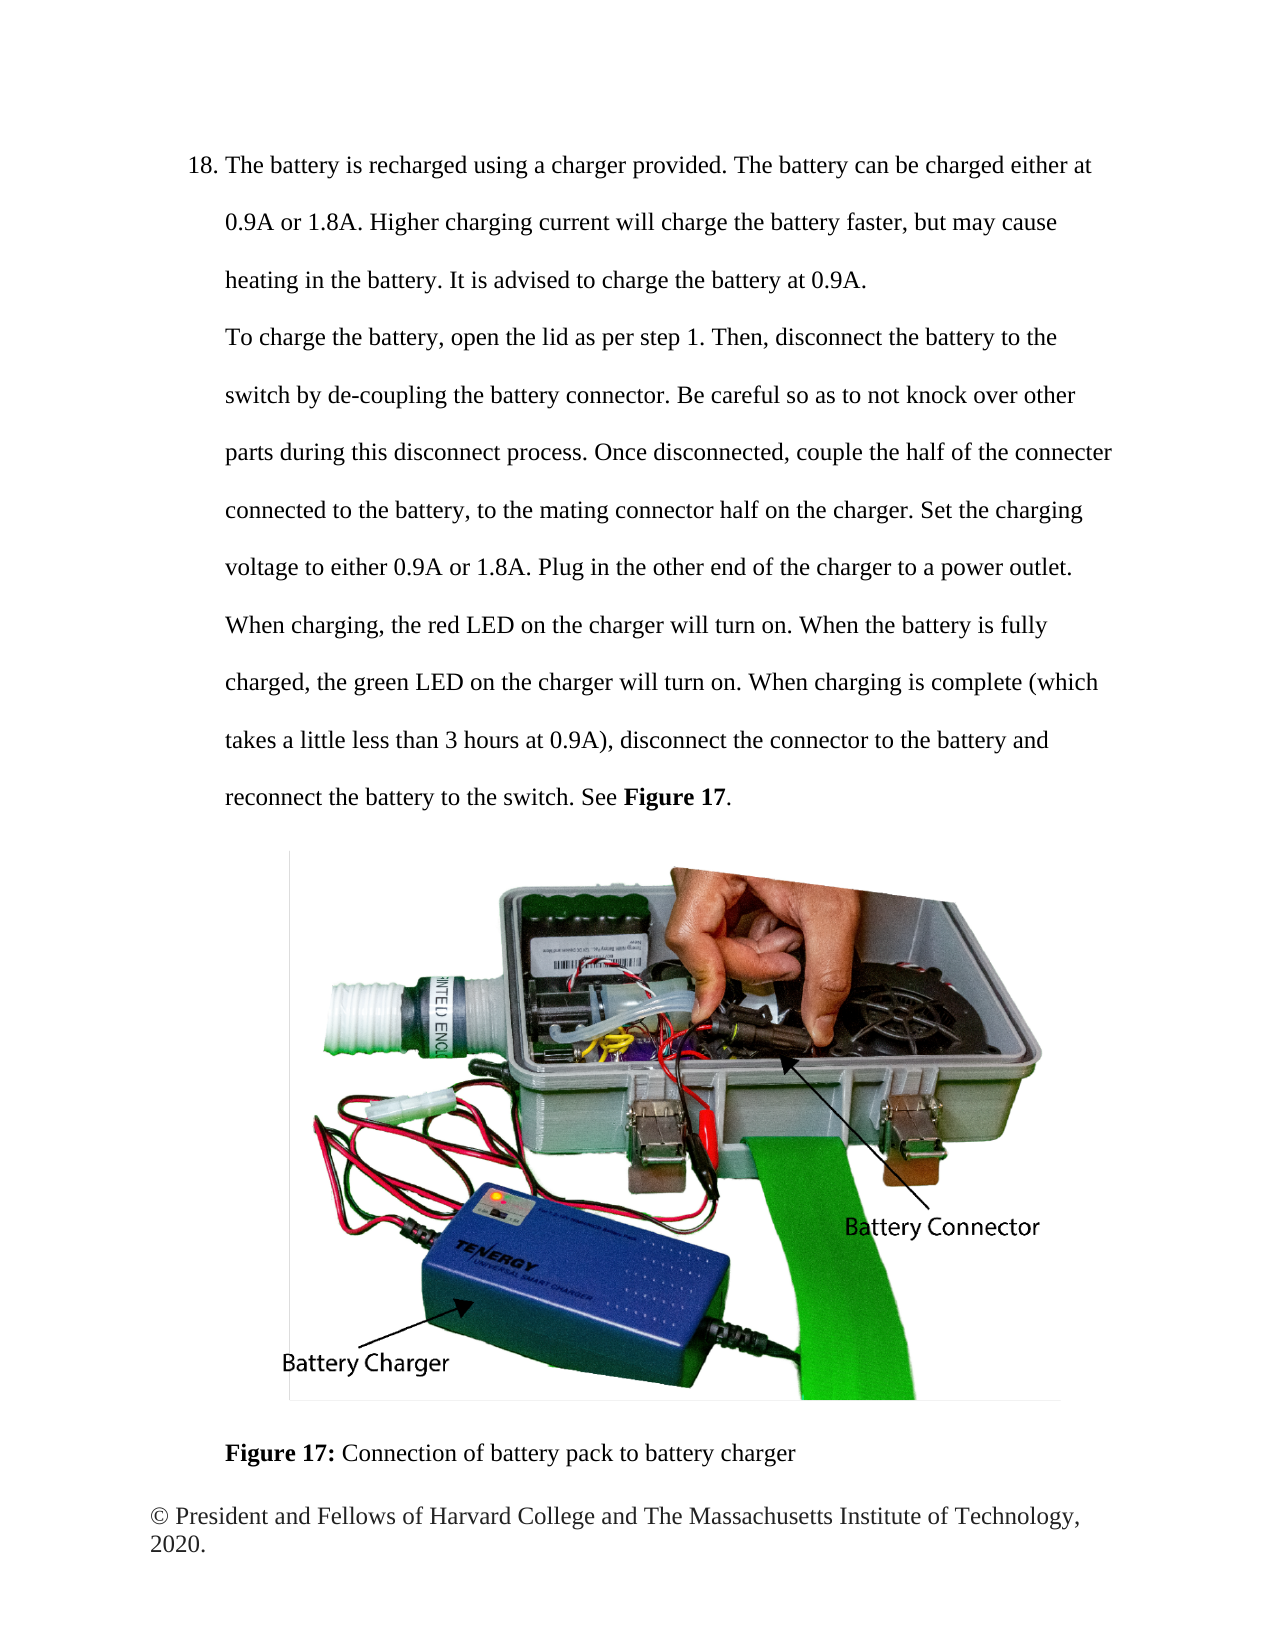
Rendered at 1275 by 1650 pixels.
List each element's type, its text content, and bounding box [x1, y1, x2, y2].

list The battery is recharged using a charger provided. The battery can be charged either at 0.9A or 1.8A. Higher charging current will charge the battery faster, but may cause heating in the battery. It is advised to charge the battery at 0.9A. [187, 150, 1125, 294]
picture [247, 840, 1103, 1411]
list Figure 17: Connection of battery pack to battery charger [225, 1438, 1125, 1467]
list To charge the battery, open the lid as per step 1. Then, disconnect the battery to the switch by de-coupling the battery connector. Be careful so as to not knock over other parts during this disconnect process. Once disconnected, couple the half of the connecter connected to the battery, to the mating connector half on the charger. Set the charging voltage to either 0.9A or 1.8A. Plug in the other end of the charger to a power outlet. When charging, the red LED on the charger will turn on. When the battery is fully charged, the green LED on the charger will turn on. When charging is complete (which takes a little less than 3 hours at 0.9A), disconnect the connector to the battery and reconnect the battery to the switch. See Figure 17. [225, 322, 1125, 811]
